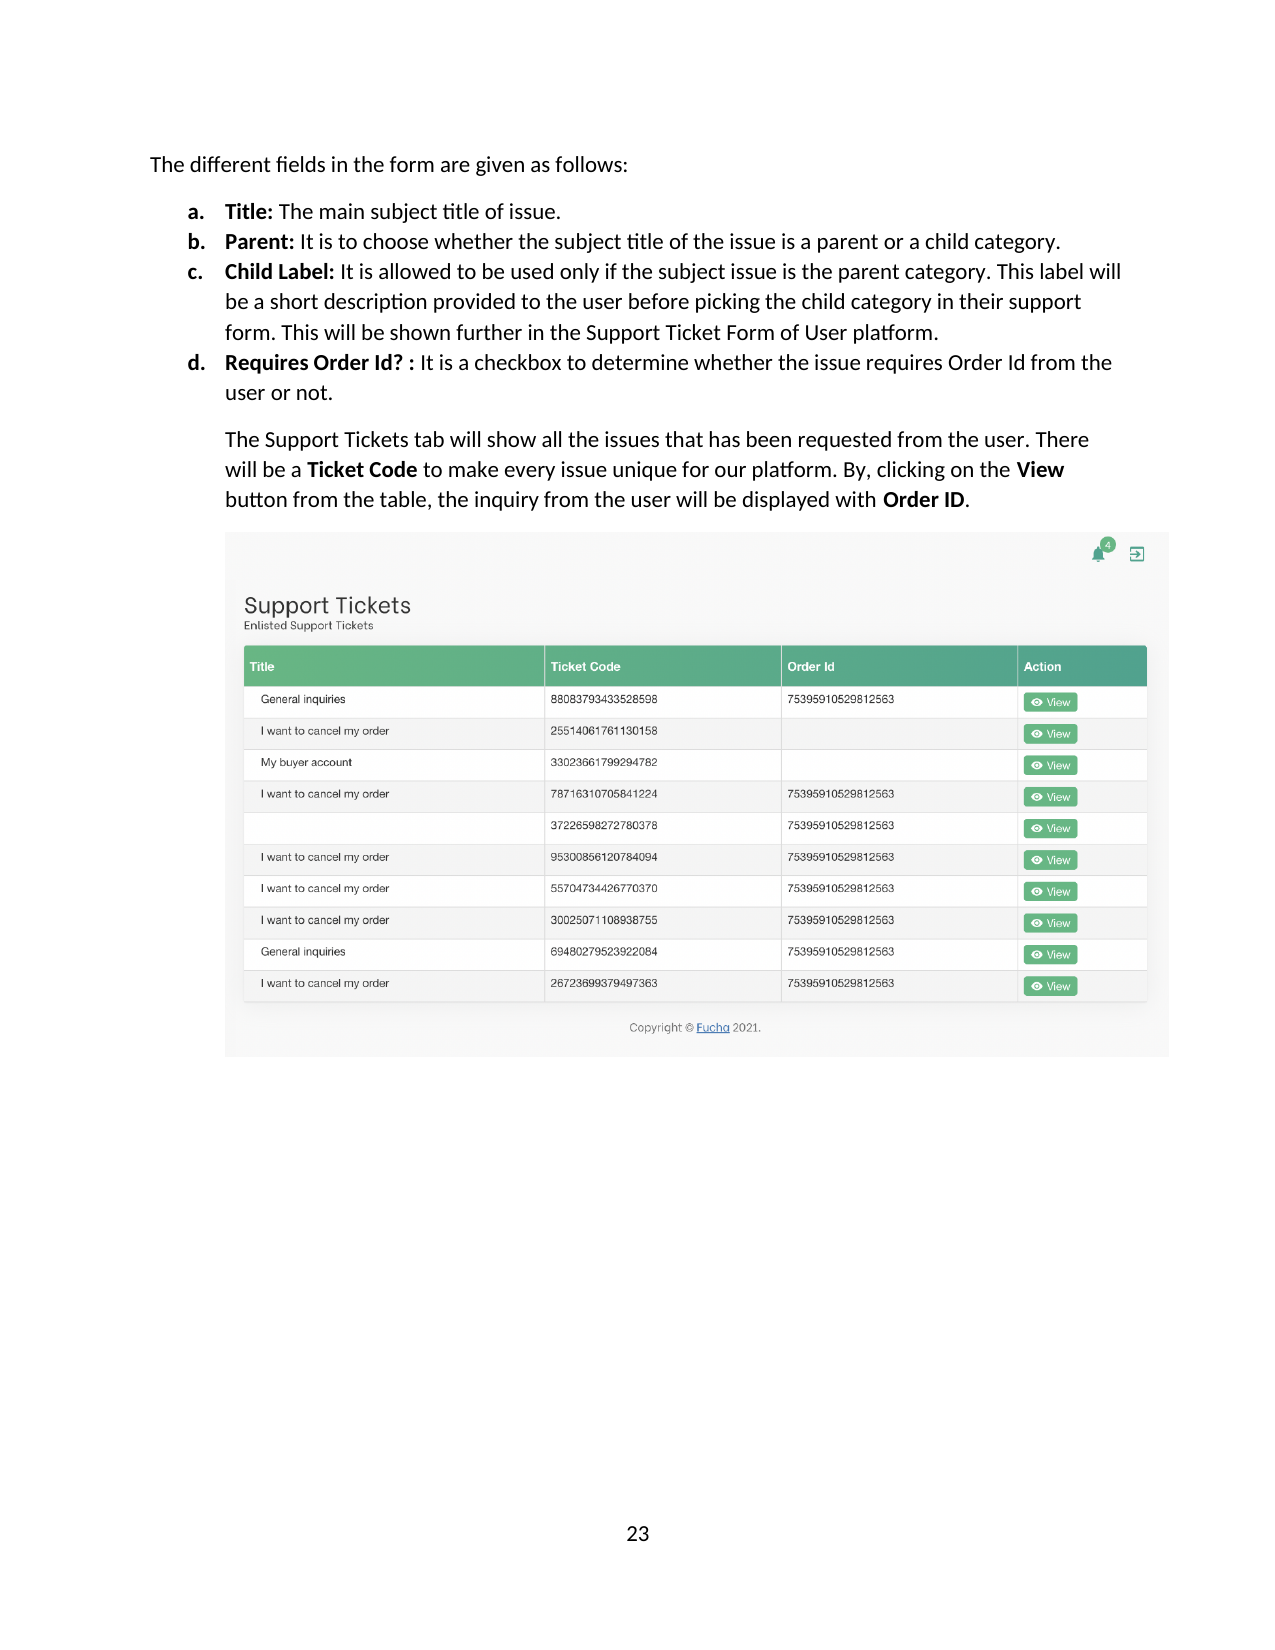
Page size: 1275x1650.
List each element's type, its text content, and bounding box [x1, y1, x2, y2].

list Parent: It is to choose whether the subject title of the issue is a parent or a child category. [187, 227, 1125, 255]
list Title: The main subject title of issue. [187, 197, 1125, 225]
text The Support Tickets tab will show all the issues that has been requested from the user. There will be a Ticket Code to make every issue unique for our platform. By, clicking on the View button from the table, the inquiry from the user will be displayed with Order ID. [225, 425, 1125, 513]
text The different fields in the form are given as follows: [150, 150, 1125, 178]
list Child Label: It is allowed to be used only if the subject issue is the parent category. This label will be a short description provided to the user before picking the child category in their support form. This will be shown further in the Support Ticket Form of User platform. [187, 257, 1125, 346]
list Requires Order Id? : It is a checkbox to determine whether the issue requires Order Id from the user or not. [187, 348, 1125, 406]
picture [225, 532, 1169, 1057]
